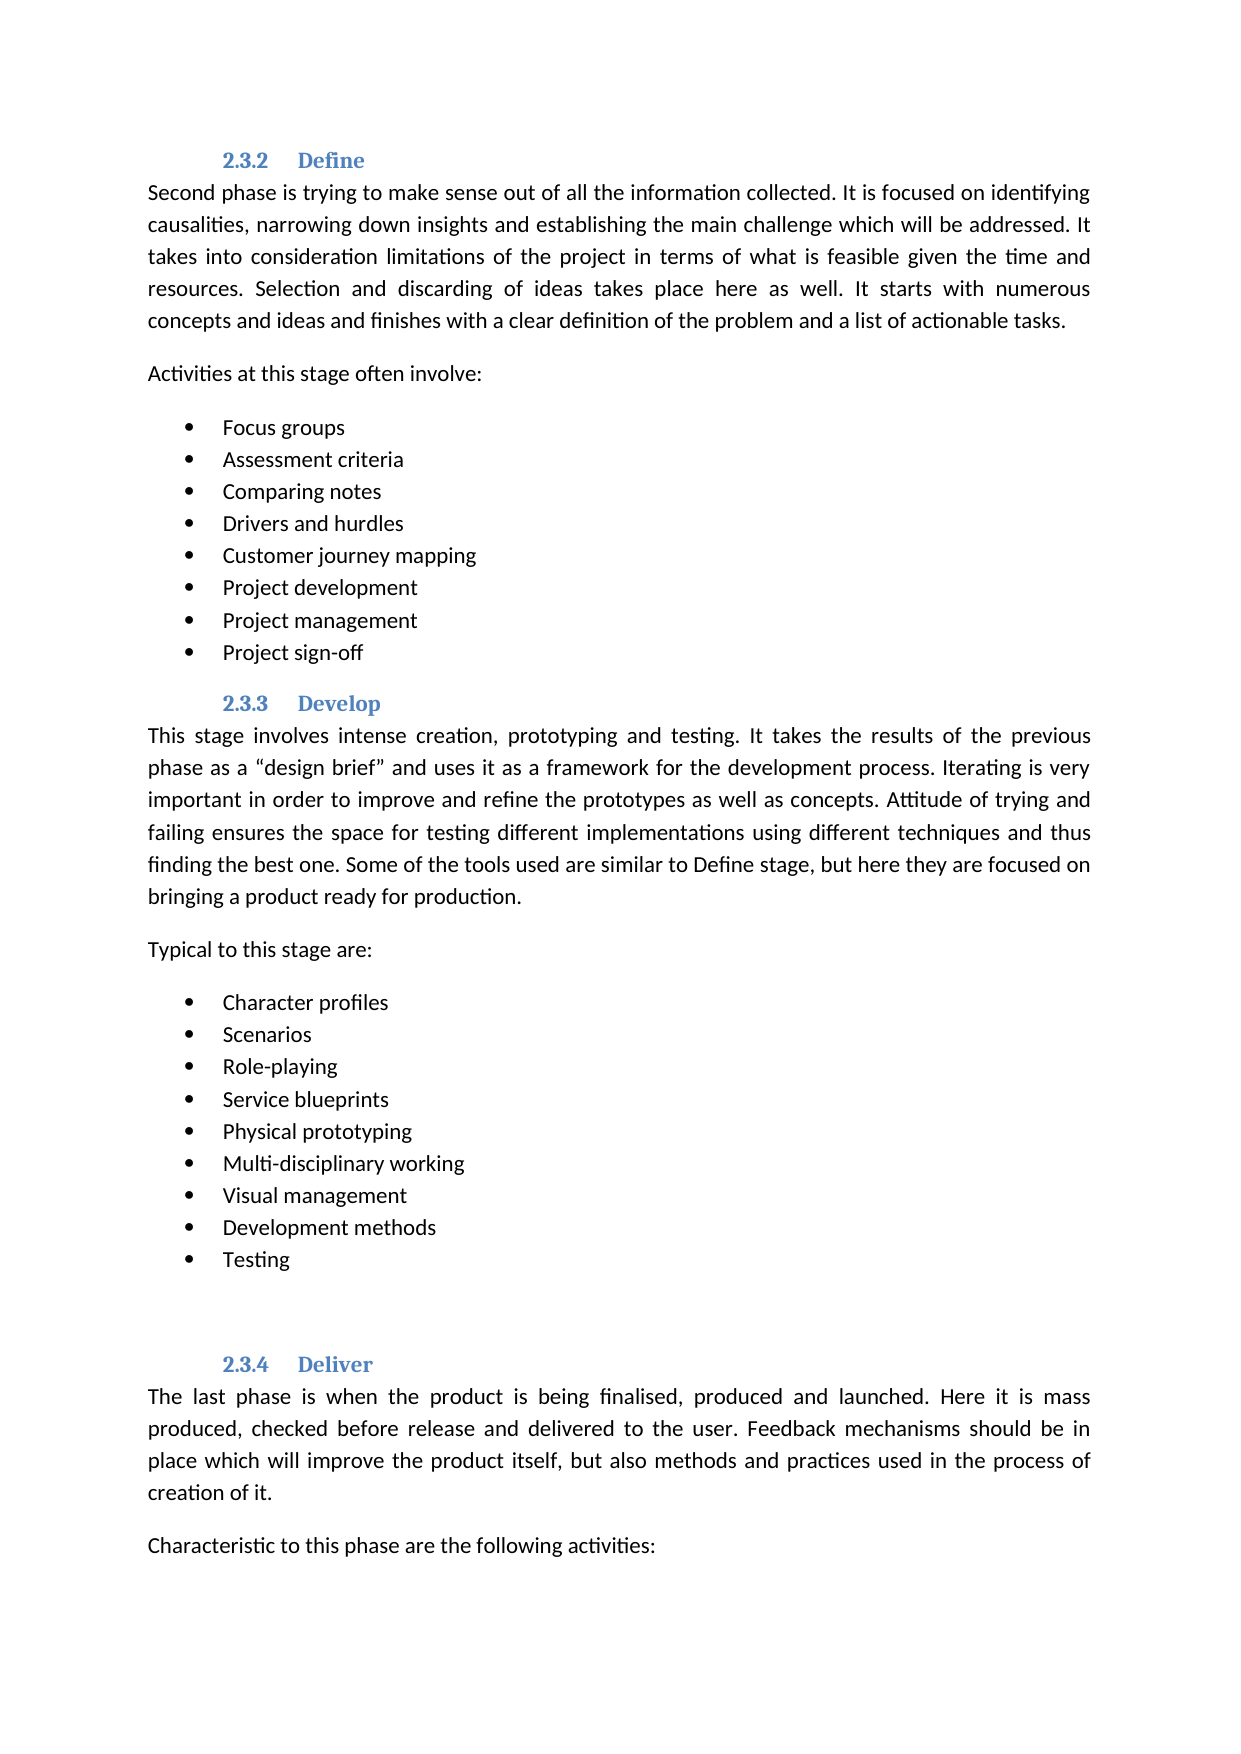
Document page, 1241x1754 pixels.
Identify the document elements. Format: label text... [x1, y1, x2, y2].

list Visual management [185, 1181, 1093, 1209]
list Scenarios [185, 1020, 1093, 1048]
list Character profiles [185, 988, 1093, 1016]
subtitle Deliver [223, 1352, 1093, 1378]
text The last phase is when the product is being finalised, produced and launched. Here it is mass produced, checked before release and delivered to the user. Feedback mechanisms should be in place which will improve the product itself, but also methods and practices used in the process of creation of it. [148, 1382, 1093, 1506]
list Service blueprints [185, 1085, 1093, 1113]
text Activities at this stage often involve: [148, 359, 1093, 388]
subtitle Develop [223, 691, 1093, 717]
list Role-playing [185, 1052, 1093, 1081]
list Project management [185, 606, 1093, 634]
subtitle Define [223, 148, 1093, 174]
text This stage involves intense creation, prototyping and testing. It takes the results of the previous phase as a “design brief” and uses it as a framework for the development process. Iterating is very important in order to improve and refine the prototypes as well as concepts. Attitude of trying and failing ensures the space for testing different implementations using different techniques and thus finding the best one. Some of the tools used are similar to Define stage, but here they are focused on bringing a product ready for production. [148, 721, 1093, 910]
list Focus groups [185, 413, 1093, 441]
list Assessment criteria [185, 445, 1093, 473]
list Testing [185, 1246, 1093, 1274]
list Physical prototyping [185, 1117, 1093, 1145]
text Second phase is trying to make sense out of all the information collected. It is focused on identifying causalities, narrowing down insights and establishing the main challenge which will be addressed. It takes into consideration limitations of the project in terms of what is feasible given the time and resources. Selection and discarding of ideas takes place here as well. It starts with numerous concepts and ideas and finishes with a clear definition of the problem and a list of actionable tasks. [148, 178, 1093, 334]
list Project sign-off [185, 638, 1093, 666]
list Development methods [185, 1213, 1093, 1241]
text Characteristic to this phase are the following activities: [148, 1531, 1093, 1559]
list Comparing notes [185, 477, 1093, 505]
text Typical to this stage are: [148, 935, 1093, 963]
list Multi-disciplinary working [185, 1149, 1093, 1177]
list Customer journey mapping [185, 541, 1093, 569]
list Drivers and hurdles [185, 509, 1093, 537]
list Project development [185, 573, 1093, 602]
